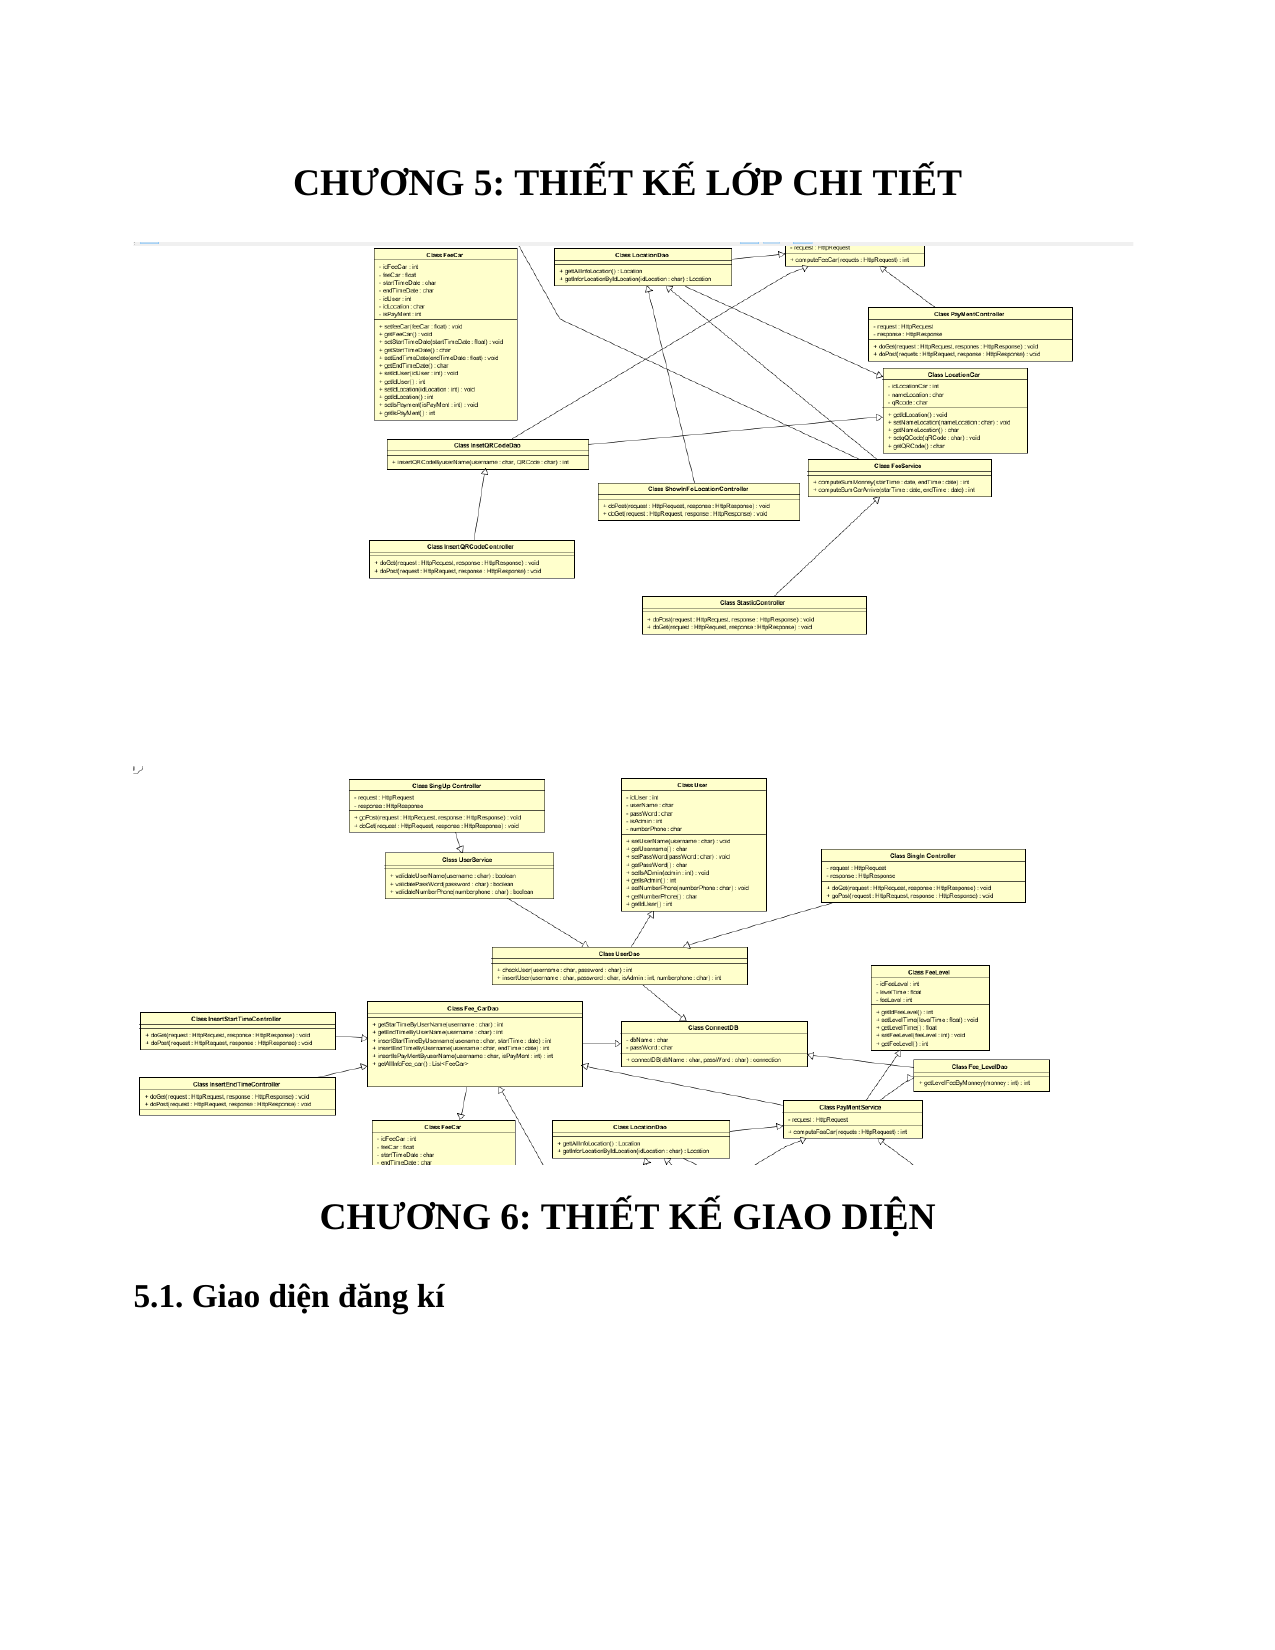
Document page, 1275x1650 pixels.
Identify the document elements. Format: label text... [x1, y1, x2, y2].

picture [133, 242, 1134, 655]
text 5.1. Giao diện đăng kí [133, 1276, 1122, 1314]
text CHƯƠNG 6: THIẾT KẾ GIAO DIỆN [133, 1194, 1122, 1238]
text CHƯƠNG 5: THIẾT KẾ LỚP CHI TIẾT [133, 161, 1122, 204]
picture [133, 766, 1131, 1165]
